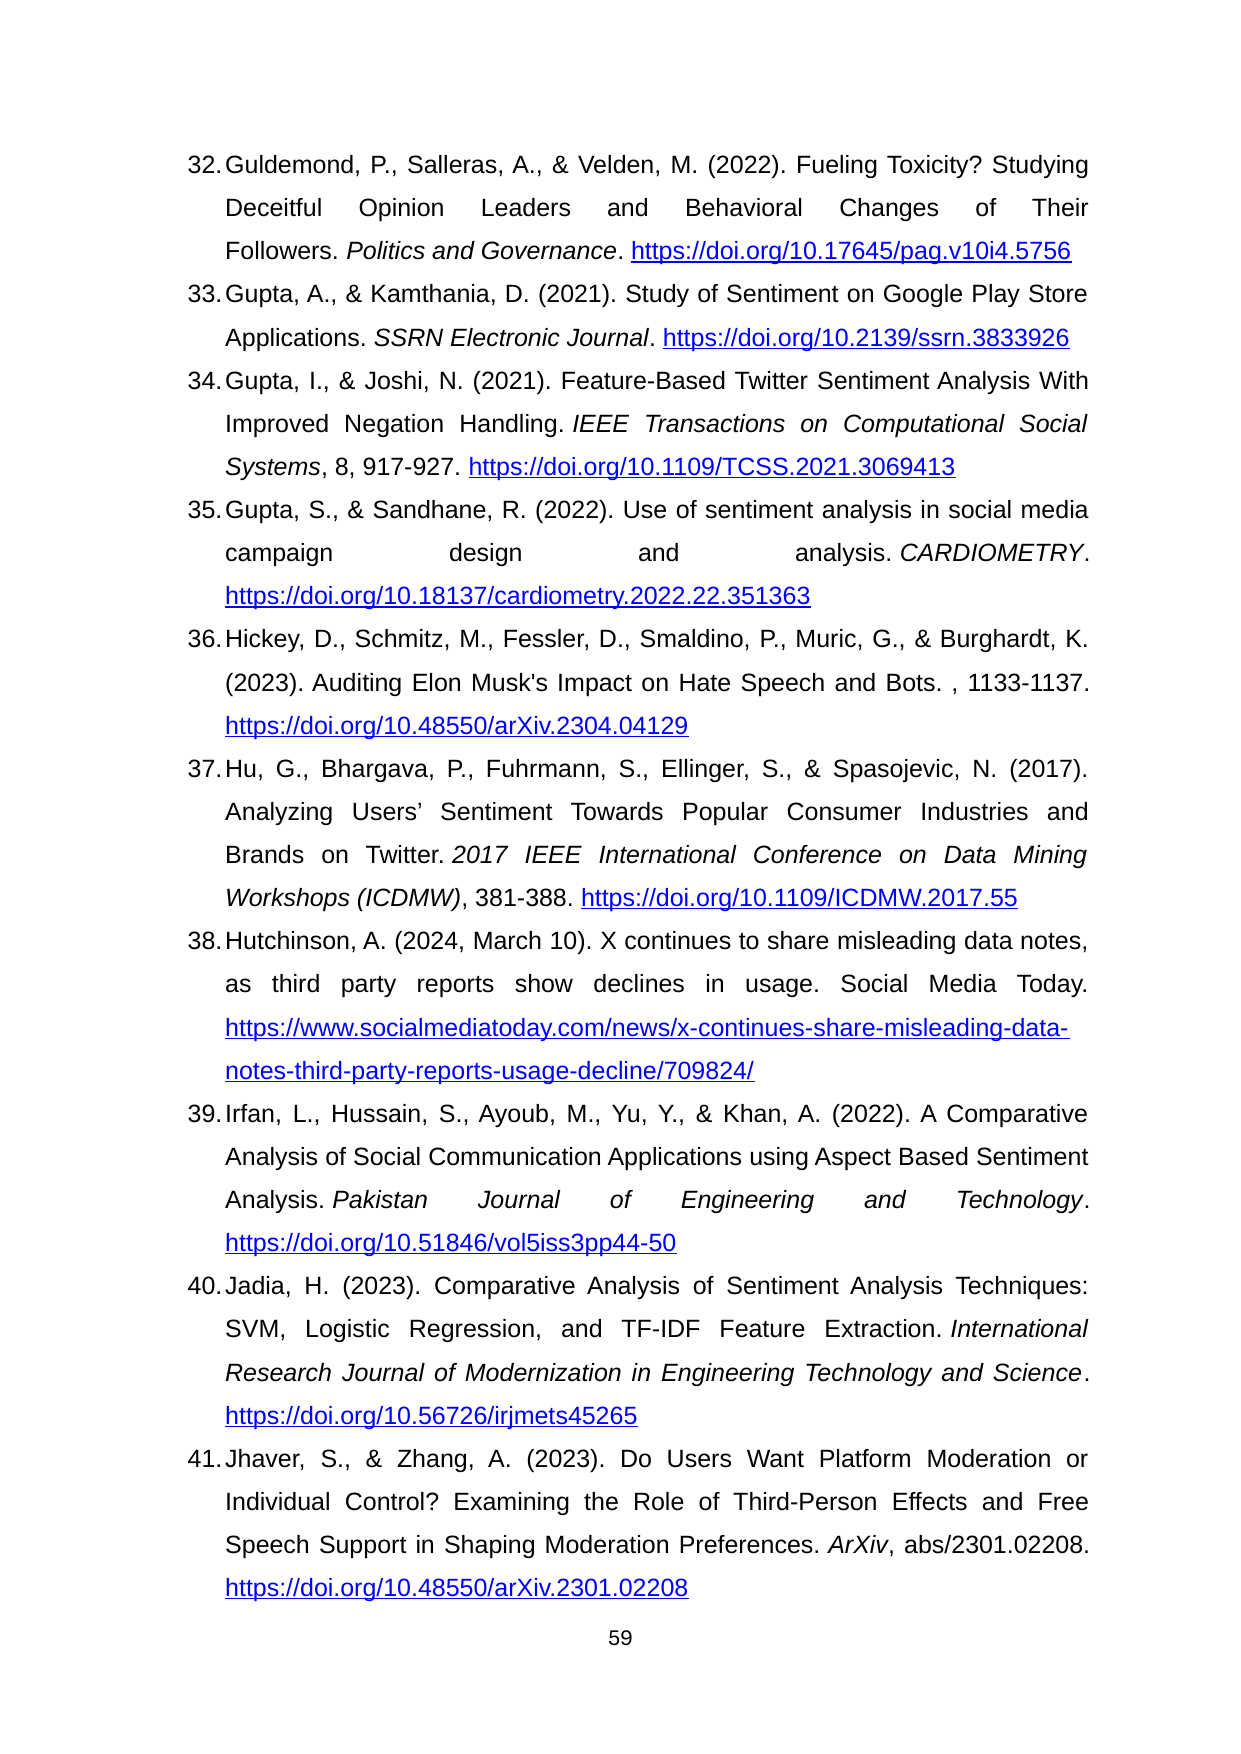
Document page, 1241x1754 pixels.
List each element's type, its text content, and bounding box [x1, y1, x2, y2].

list Hu, G., Bhargava, P., Fuhrmann, S., Ellinger, S., & Spasojevic, N. (2017). Analyzing Users’ Sentiment Towards Popular Consumer Industries and Brands on Twitter. 2017 IEEE International Conference on Data Mining Workshops (ICDMW), 381-388. https://doi.org/10.1109/ICDMW.2017.55 [187, 754, 1090, 912]
list Hutchinson, A. (2024, March 10). X continues to share misleading data notes, as third party reports show declines in usage. Social Media Today. https://www.socialmediatoday.com/news/x-continues-share-misleading-data-notes-third-party-reports-usage-decline/709824/ [187, 926, 1090, 1084]
list Irfan, L., Hussain, S., Ayoub, M., Yu, Y., & Khan, A. (2022). A Comparative Analysis of Social Communication Applications using Aspect Based Sentiment Analysis. Pakistan Journal of Engineering and Technology. https://doi.org/10.51846/vol5iss3pp44-50 [187, 1099, 1090, 1257]
list Jadia, H. (2023). Comparative Analysis of Sentiment Analysis Techniques: SVM, Logistic Regression, and TF-IDF Feature Extraction. International Research Journal of Modernization in Engineering Technology and Science. https://doi.org/10.56726/irjmets45265 [187, 1271, 1090, 1429]
list Guldemond, P., Salleras, A., & Velden, M. (2022). Fueling Toxicity? Studying Deceitful Opinion Leaders and Behavioral Changes of Their Followers. Politics and Governance. https://doi.org/10.17645/pag.v10i4.5756 [187, 150, 1090, 265]
list Gupta, A., & Kamthania, D. (2021). Study of Sentiment on Google Play Store Applications. SSRN Electronic Journal. https://doi.org/10.2139/ssrn.3833926 [187, 279, 1090, 351]
list Gupta, I., & Joshi, N. (2021). Feature-Based Twitter Sentiment Analysis With Improved Negation Handling. IEEE Transactions on Computational Social Systems, 8, 917-927. https://doi.org/10.1109/TCSS.2021.3069413 [187, 366, 1090, 481]
list Gupta, S., & Sandhane, R. (2022). Use of sentiment analysis in social media campaign design and analysis. CARDIOMETRY. https://doi.org/10.18137/cardiometry.2022.22.351363 [187, 495, 1090, 610]
list Jhaver, S., & Zhang, A. (2023). Do Users Want Platform Moderation or Individual Control? Examining the Role of Third-Person Effects and Free Speech Support in Shaping Moderation Preferences. ArXiv, abs/2301.02208. https://doi.org/10.48550/arXiv.2301.02208 [187, 1444, 1090, 1602]
list Hickey, D., Schmitz, M., Fessler, D., Smaldino, P., Muric, G., & Burghardt, K. (2023). Auditing Elon Musk's Impact on Hate Speech and Bots. , 1133-1137. https://doi.org/10.48550/arXiv.2304.04129 [187, 624, 1090, 739]
